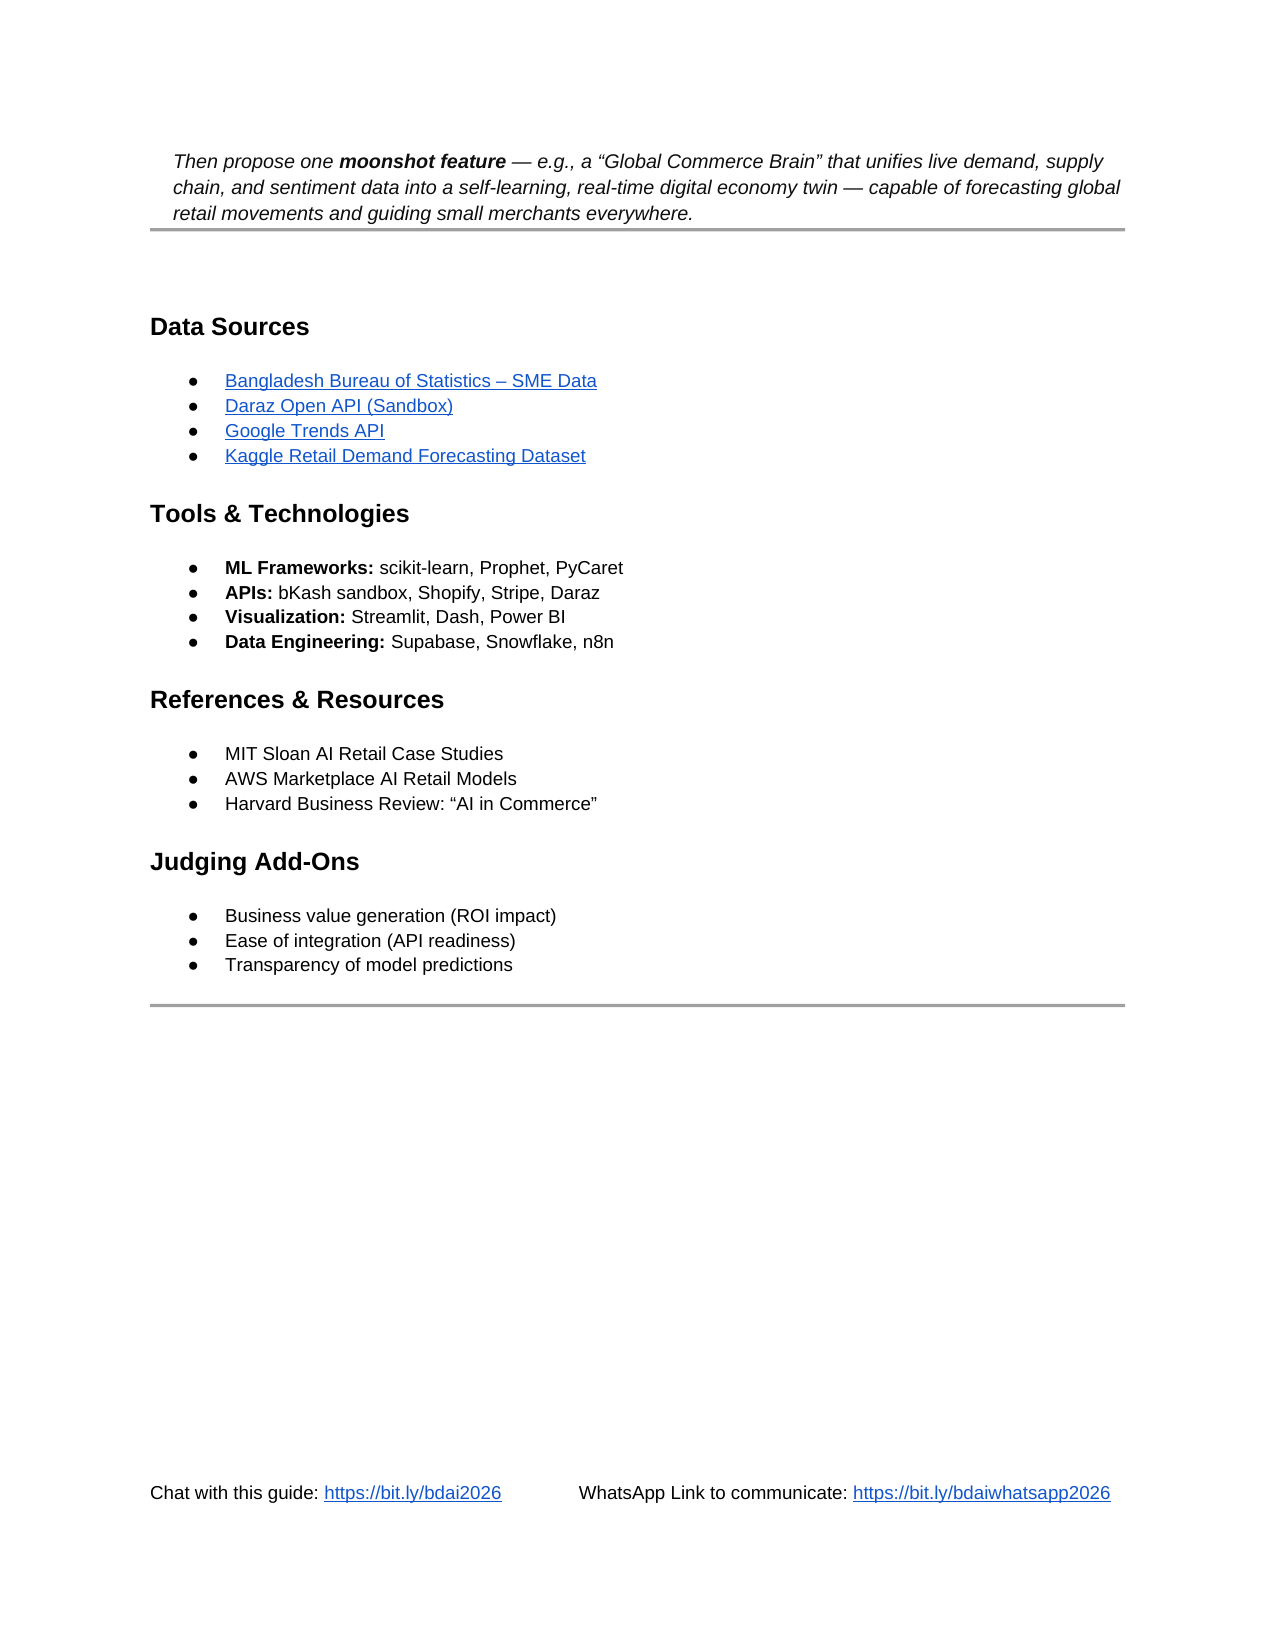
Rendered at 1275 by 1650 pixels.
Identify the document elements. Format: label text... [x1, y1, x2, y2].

list APIs: bKash sandbox, Shopify, Stripe, Daraz [187, 581, 1125, 603]
list Daraz Open API (Sandbox) [187, 395, 1125, 417]
text Data Sources [150, 312, 1125, 341]
list Visualization: Streamlit, Dash, Power BI [187, 606, 1125, 628]
text Judging Add-Ons [150, 847, 1125, 875]
text Tools & Technologies [150, 499, 1125, 527]
list AWS Marketplace AI Retail Models [187, 768, 1125, 789]
list Bangladesh Bureau of Statistics – SME Data [187, 370, 1125, 392]
list Kaggle Retail Demand Forecasting Dataset [187, 445, 1125, 466]
list Business value generation (ROI impact) [187, 904, 1125, 926]
list Transparency of model predictions [187, 954, 1125, 976]
list Harvard Business Review: “AI in Commerce” [187, 793, 1125, 814]
list Ease of integration (API readiness) [187, 929, 1125, 951]
list MIT Sloan AI Retail Case Studies [187, 743, 1125, 764]
list ML Frameworks: scikit-learn, Prophet, PyCaret [187, 557, 1125, 578]
list Google Trends API [187, 420, 1125, 441]
text Then propose one moonshot feature — e.g., a “Global Commerce Brain” that unifies live demand, supply chain, and sentiment data into a self-learning, real-time digital economy twin — capable of forecasting global retail movements and guiding small merchants everywhere. [173, 150, 1125, 225]
list Data Engineering: Supabase, Snowflake, n8n [187, 631, 1125, 653]
text References & Resources [150, 685, 1125, 714]
